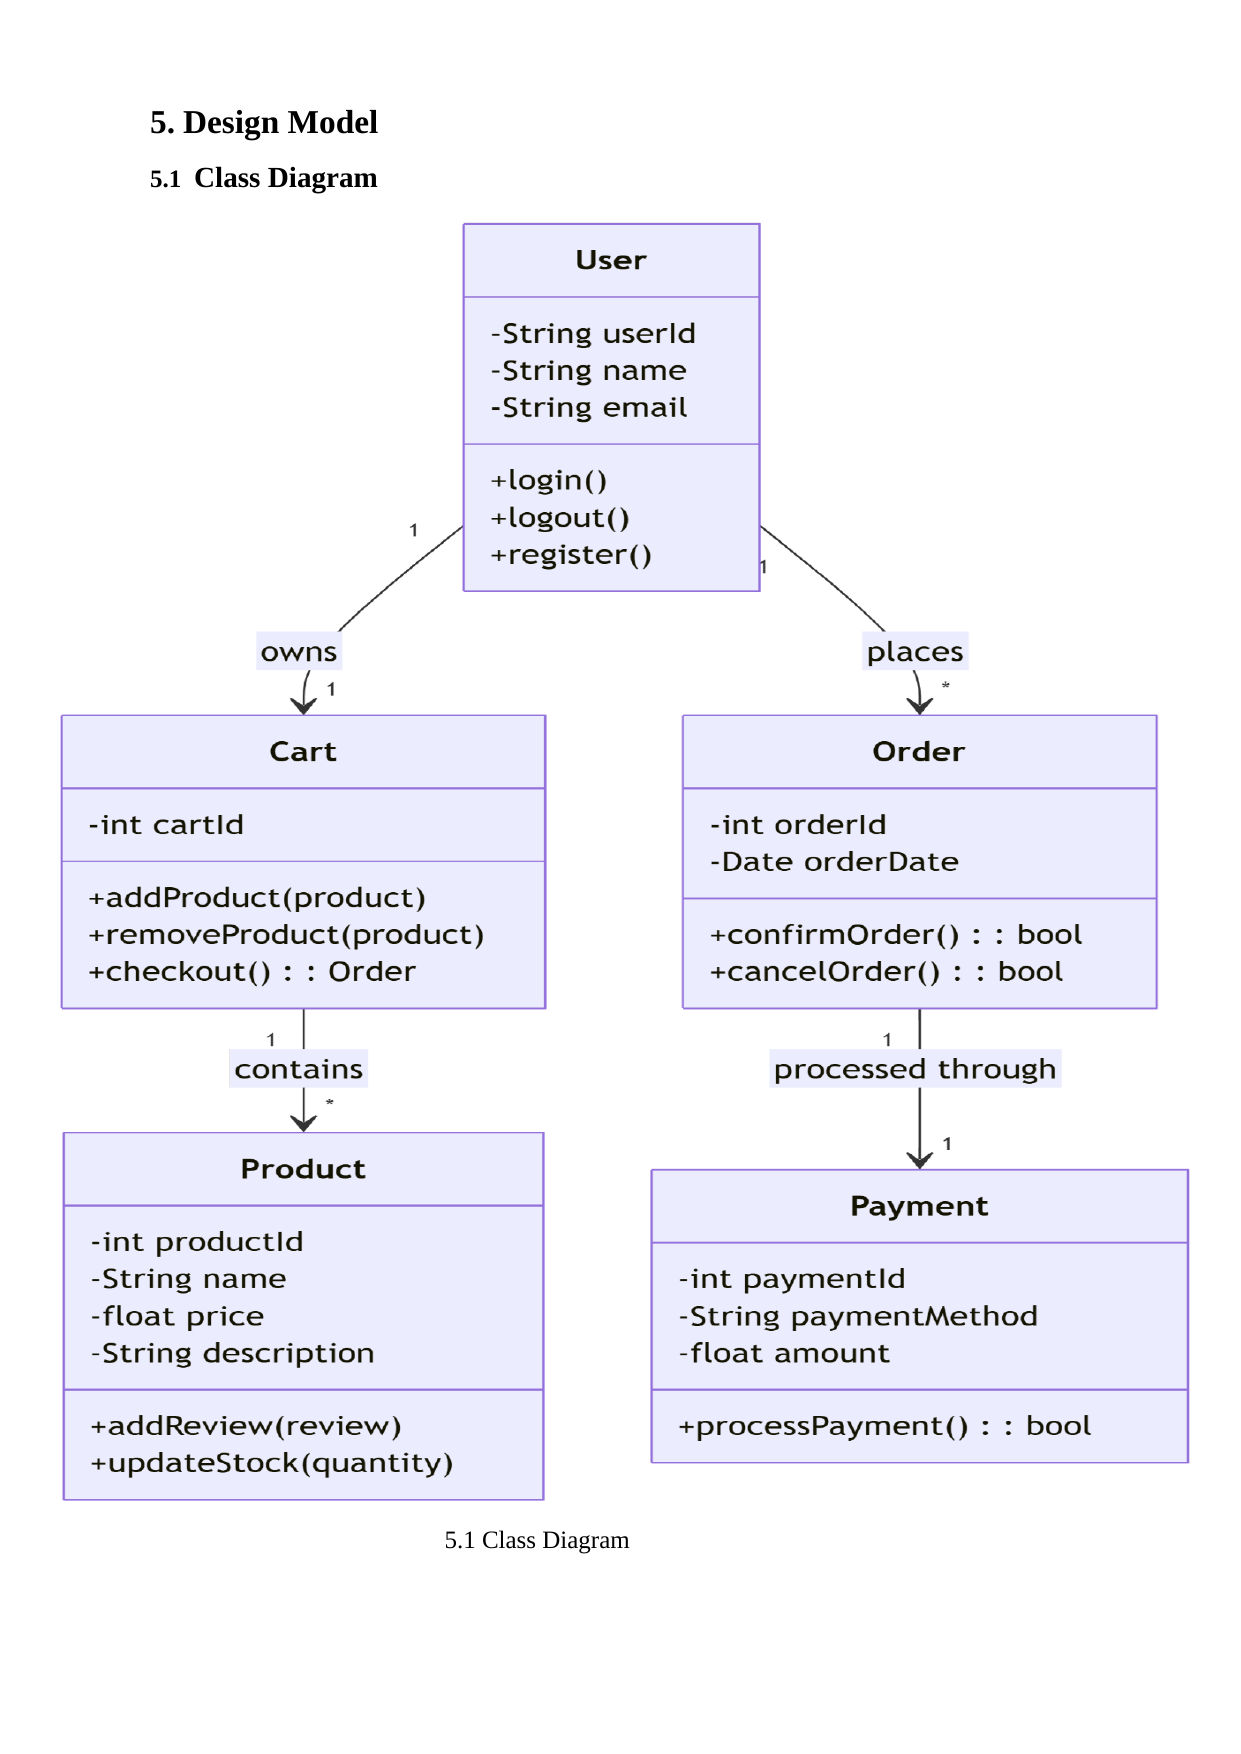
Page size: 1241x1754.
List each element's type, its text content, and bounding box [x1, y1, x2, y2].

subtitle Design Model [150, 103, 1196, 141]
picture [44, 210, 1205, 1513]
list 5.1 Class Diagram [426, 1526, 1196, 1554]
subtitle Class Diagram [150, 160, 1196, 194]
